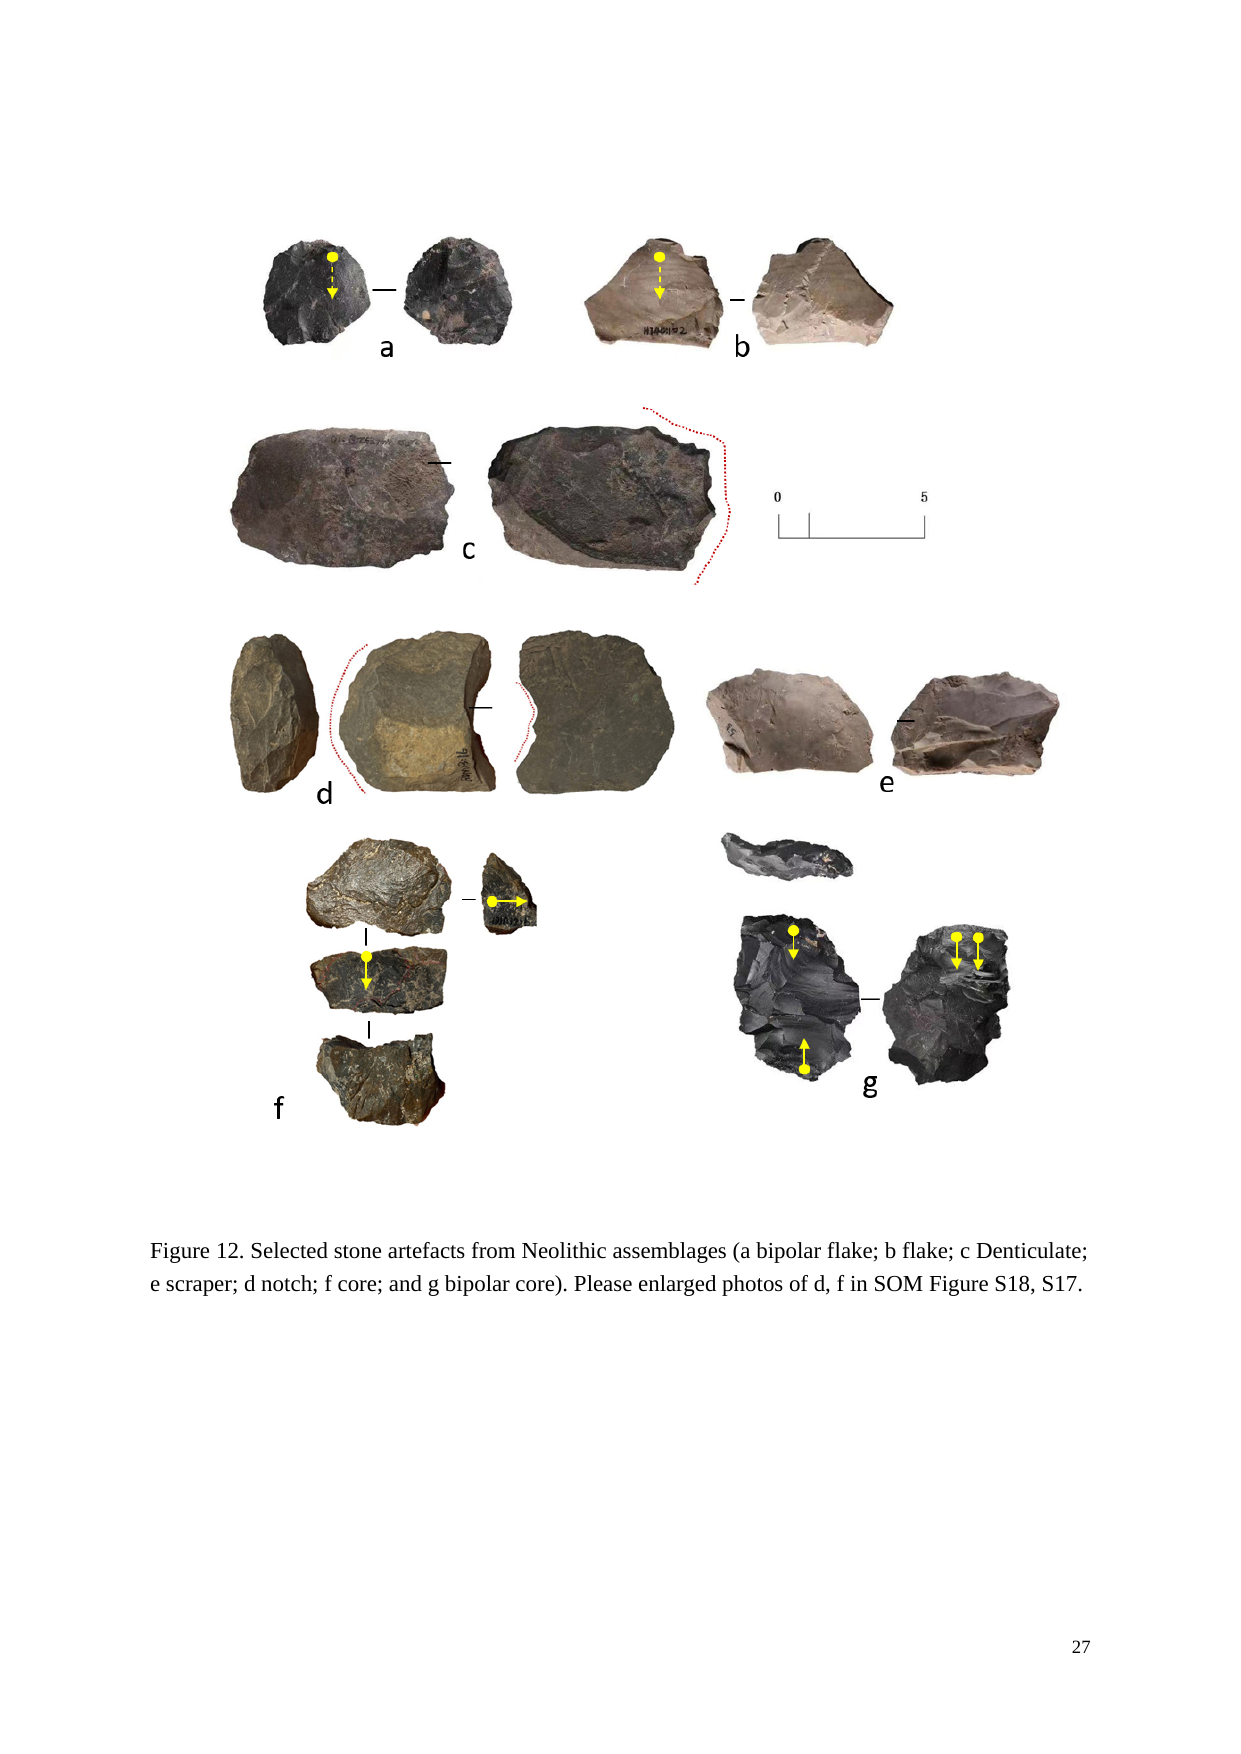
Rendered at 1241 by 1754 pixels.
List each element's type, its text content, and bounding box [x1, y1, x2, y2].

picture [150, 194, 1091, 1198]
